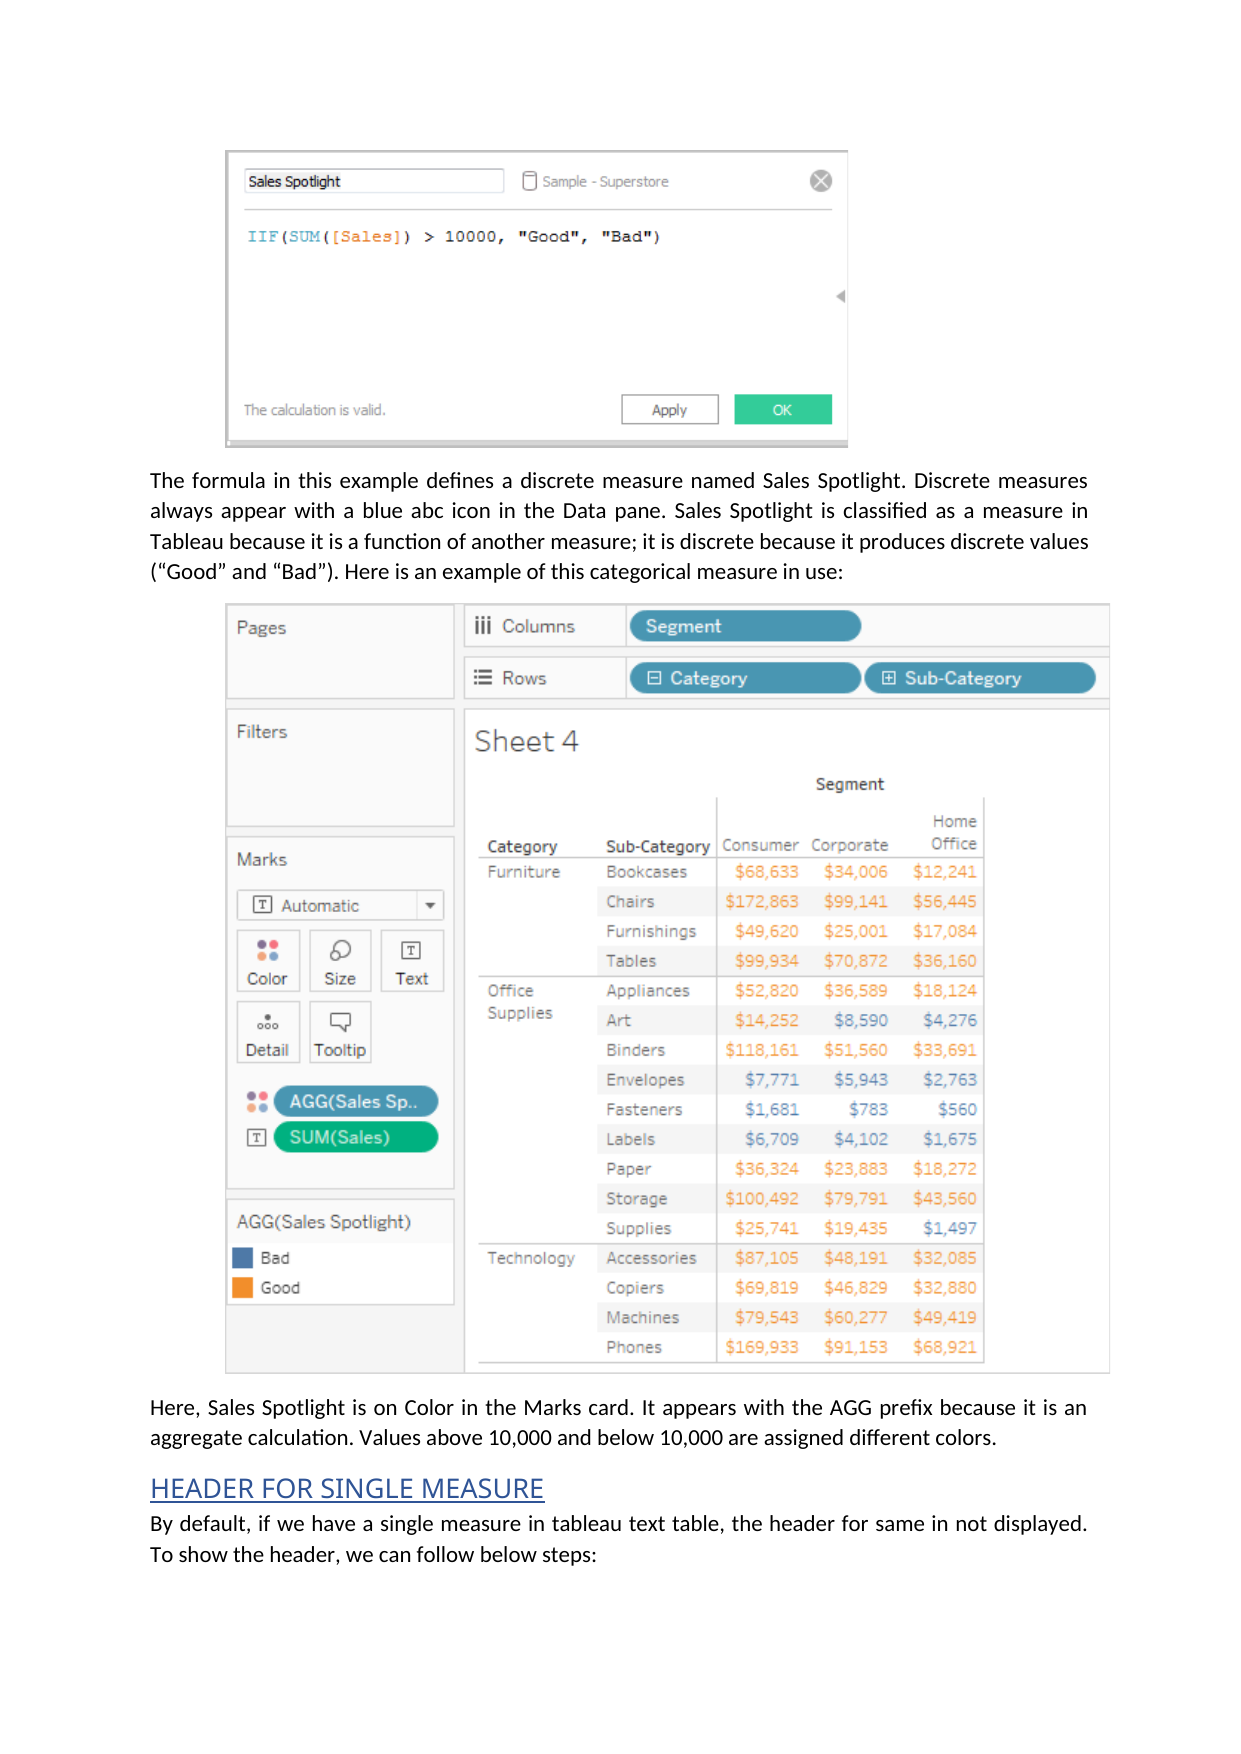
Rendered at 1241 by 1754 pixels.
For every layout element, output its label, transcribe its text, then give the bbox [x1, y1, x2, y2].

text By default, if we have a single measure in tableau text table, the header for same in not displayed. To show the header, we can follow below steps: [150, 1509, 1090, 1568]
subtitle HEADER FOR SINGLE MEASURE [150, 1470, 1090, 1507]
picture [225, 603, 1110, 1374]
picture [225, 150, 849, 448]
text The formula in this example defines a discrete measure named Sales Spotlight. Discrete measures always appear with a blue abc icon in the Data pane. Sales Spotlight is classified as a measure in Tableau because it is a function of another measure; it is discrete because it produces discrete values (“Good” and “Bad”). Here is an example of this categorical measure in use: [150, 466, 1090, 585]
text Here, Sales Spotlight is on Color in the Marks card. It appears with the AGG prefix because it is an aggregate calculation. Values above 10,000 and below 10,000 are assigned different colors. [150, 1393, 1090, 1451]
